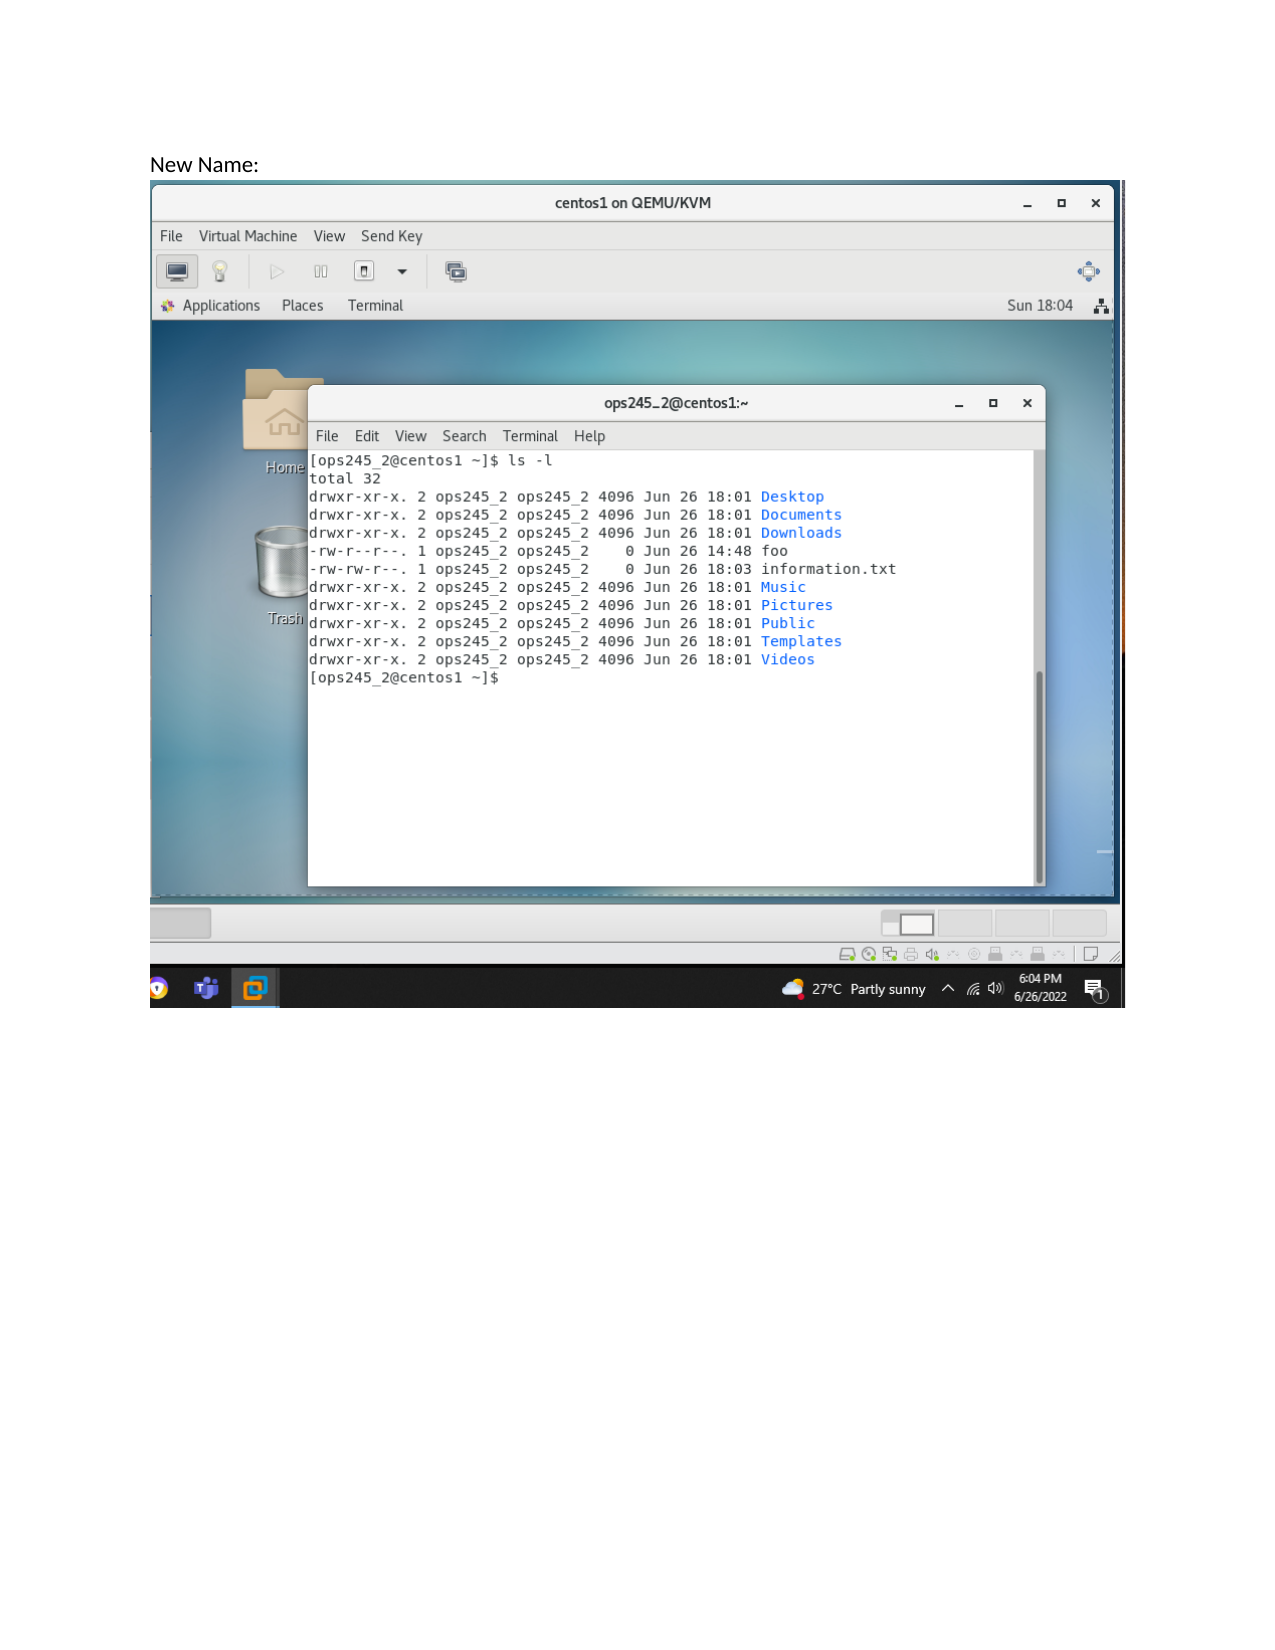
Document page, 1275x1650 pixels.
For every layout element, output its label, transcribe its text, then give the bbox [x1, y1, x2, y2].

text New Name: [150, 150, 1125, 180]
picture [150, 180, 1125, 1008]
